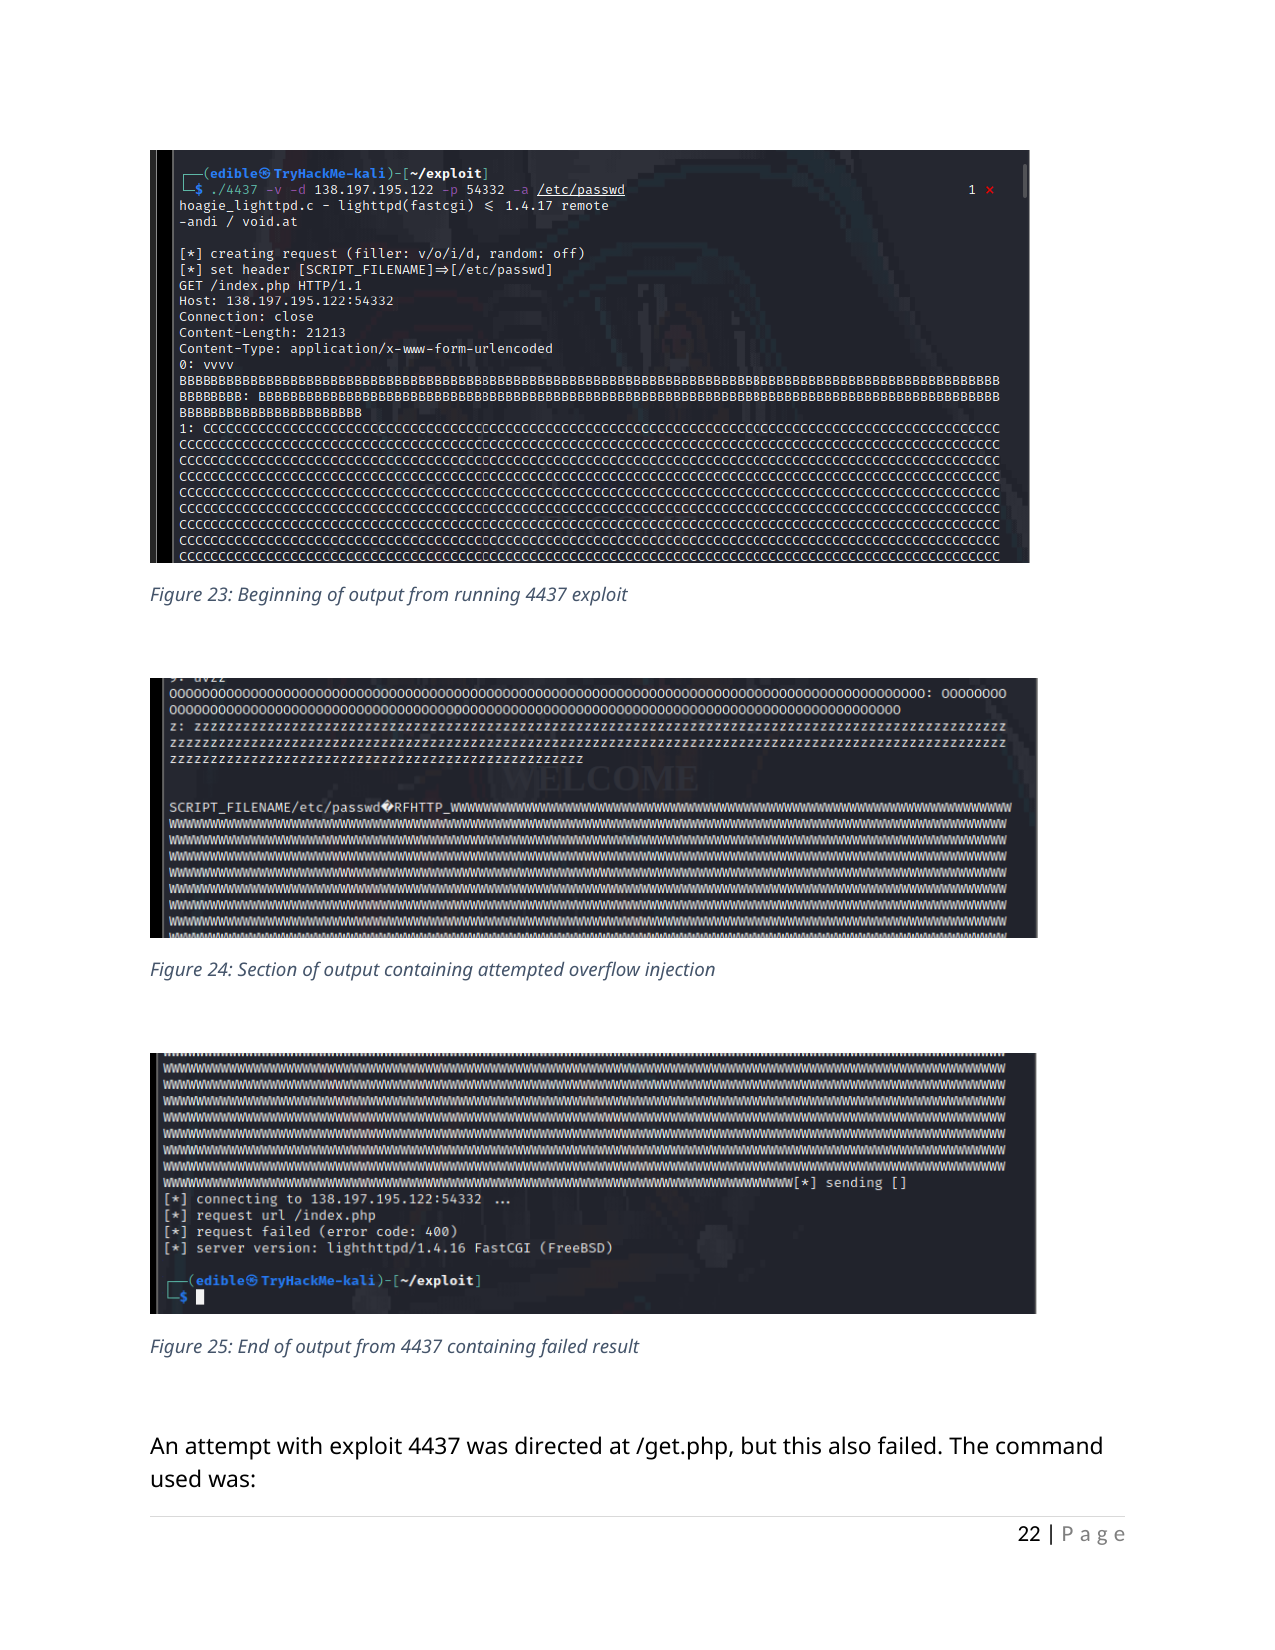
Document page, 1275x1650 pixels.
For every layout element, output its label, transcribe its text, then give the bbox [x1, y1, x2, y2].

picture [150, 150, 1030, 563]
picture [150, 1053, 1037, 1314]
text An attempt with exploit 4437 was directed at /get.php, but this also failed. The command used was: [150, 1430, 1125, 1495]
picture [150, 678, 1038, 938]
